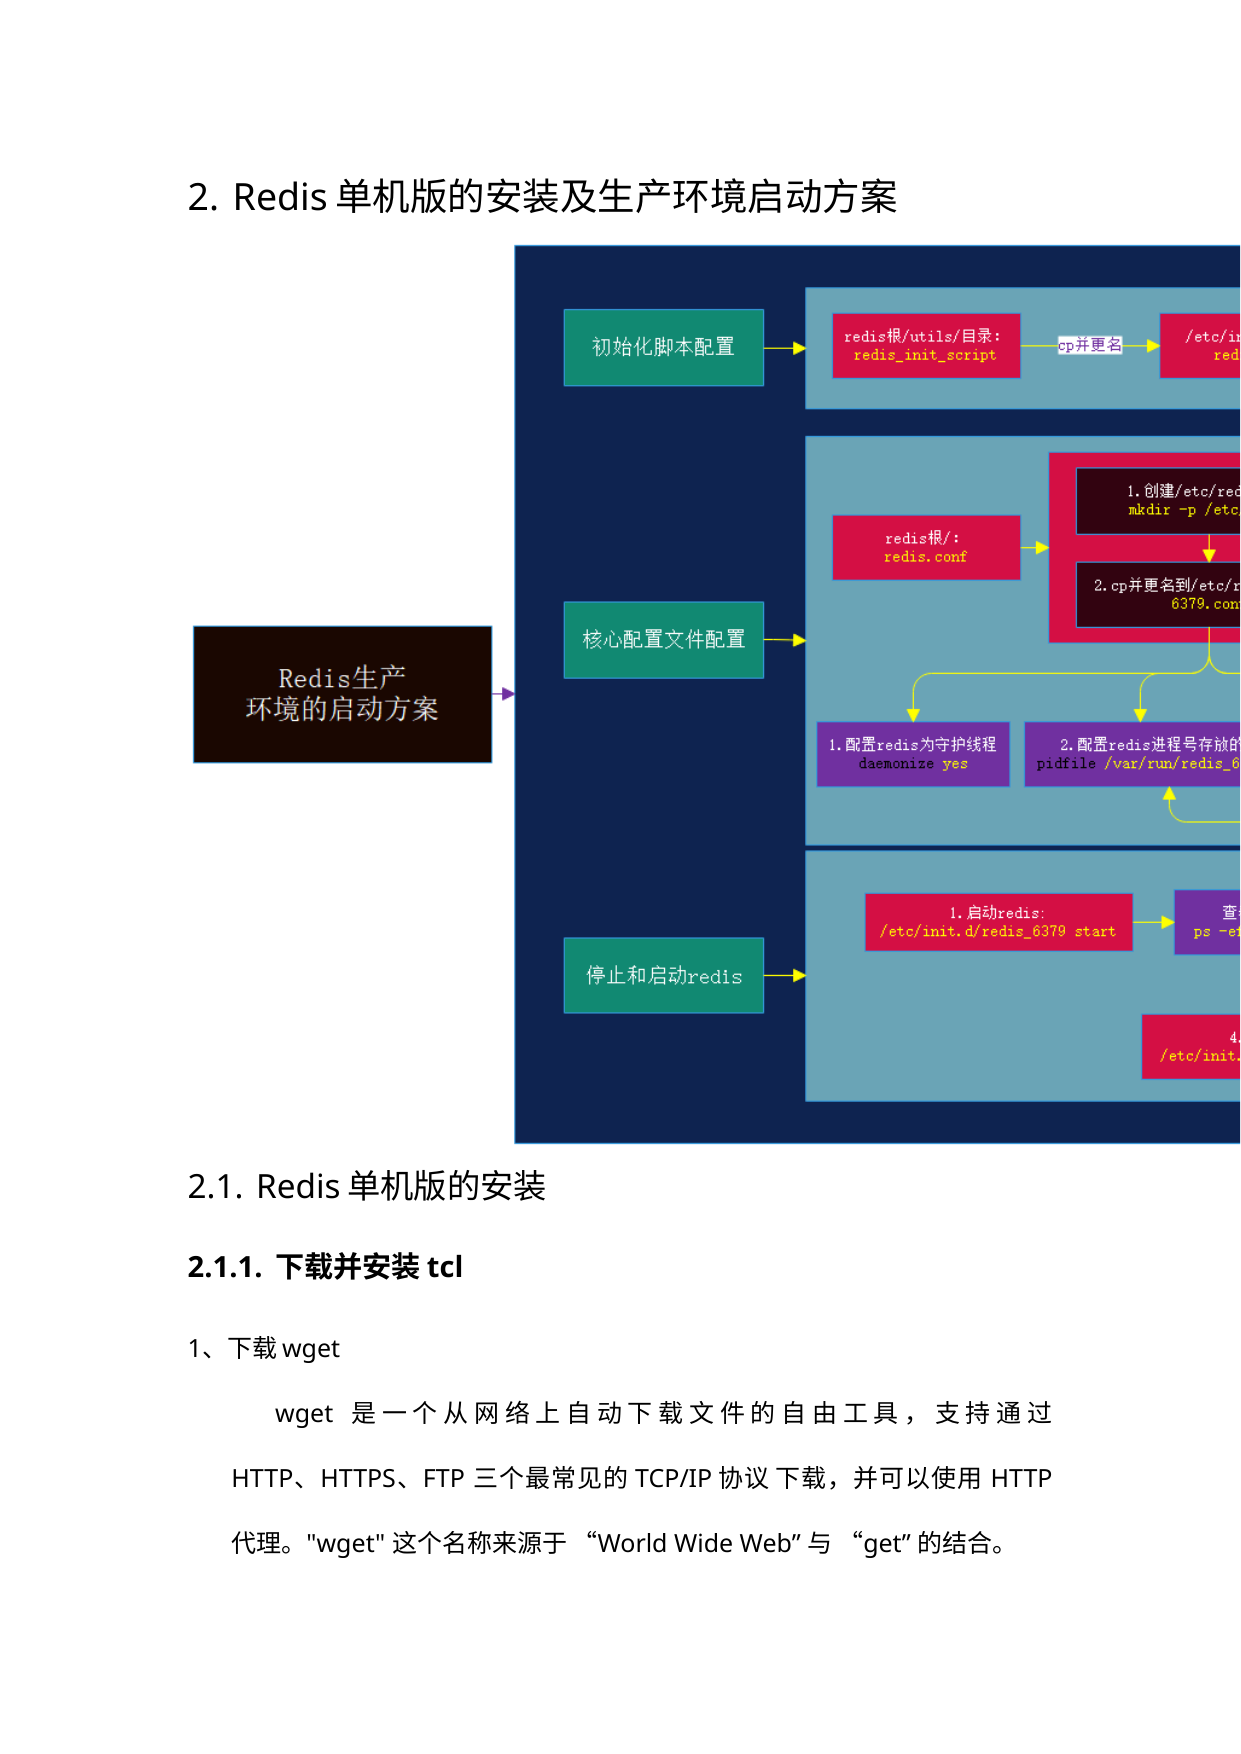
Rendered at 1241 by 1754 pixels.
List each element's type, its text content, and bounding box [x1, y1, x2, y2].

picture [187, 239, 1241, 1149]
subtitle Redis单机版的安装及生产环境启动方案 [187, 162, 1053, 227]
subtitle Redis单机版的安装 [187, 1152, 1053, 1217]
subtitle 下载并安装tcl [187, 1233, 1053, 1298]
text 1、下载wget [187, 1314, 1053, 1379]
text wget 是一个从网络上自动下载文件的自由工具，支持通过 HTTP、HTTPS、FTP 三个最常见的 TCP/IP协议 下载，并可以使用 HTTP 代理。"wget" 这个名称来源于 “World Wide Web” 与 “get” 的结合。 [231, 1379, 1053, 1574]
